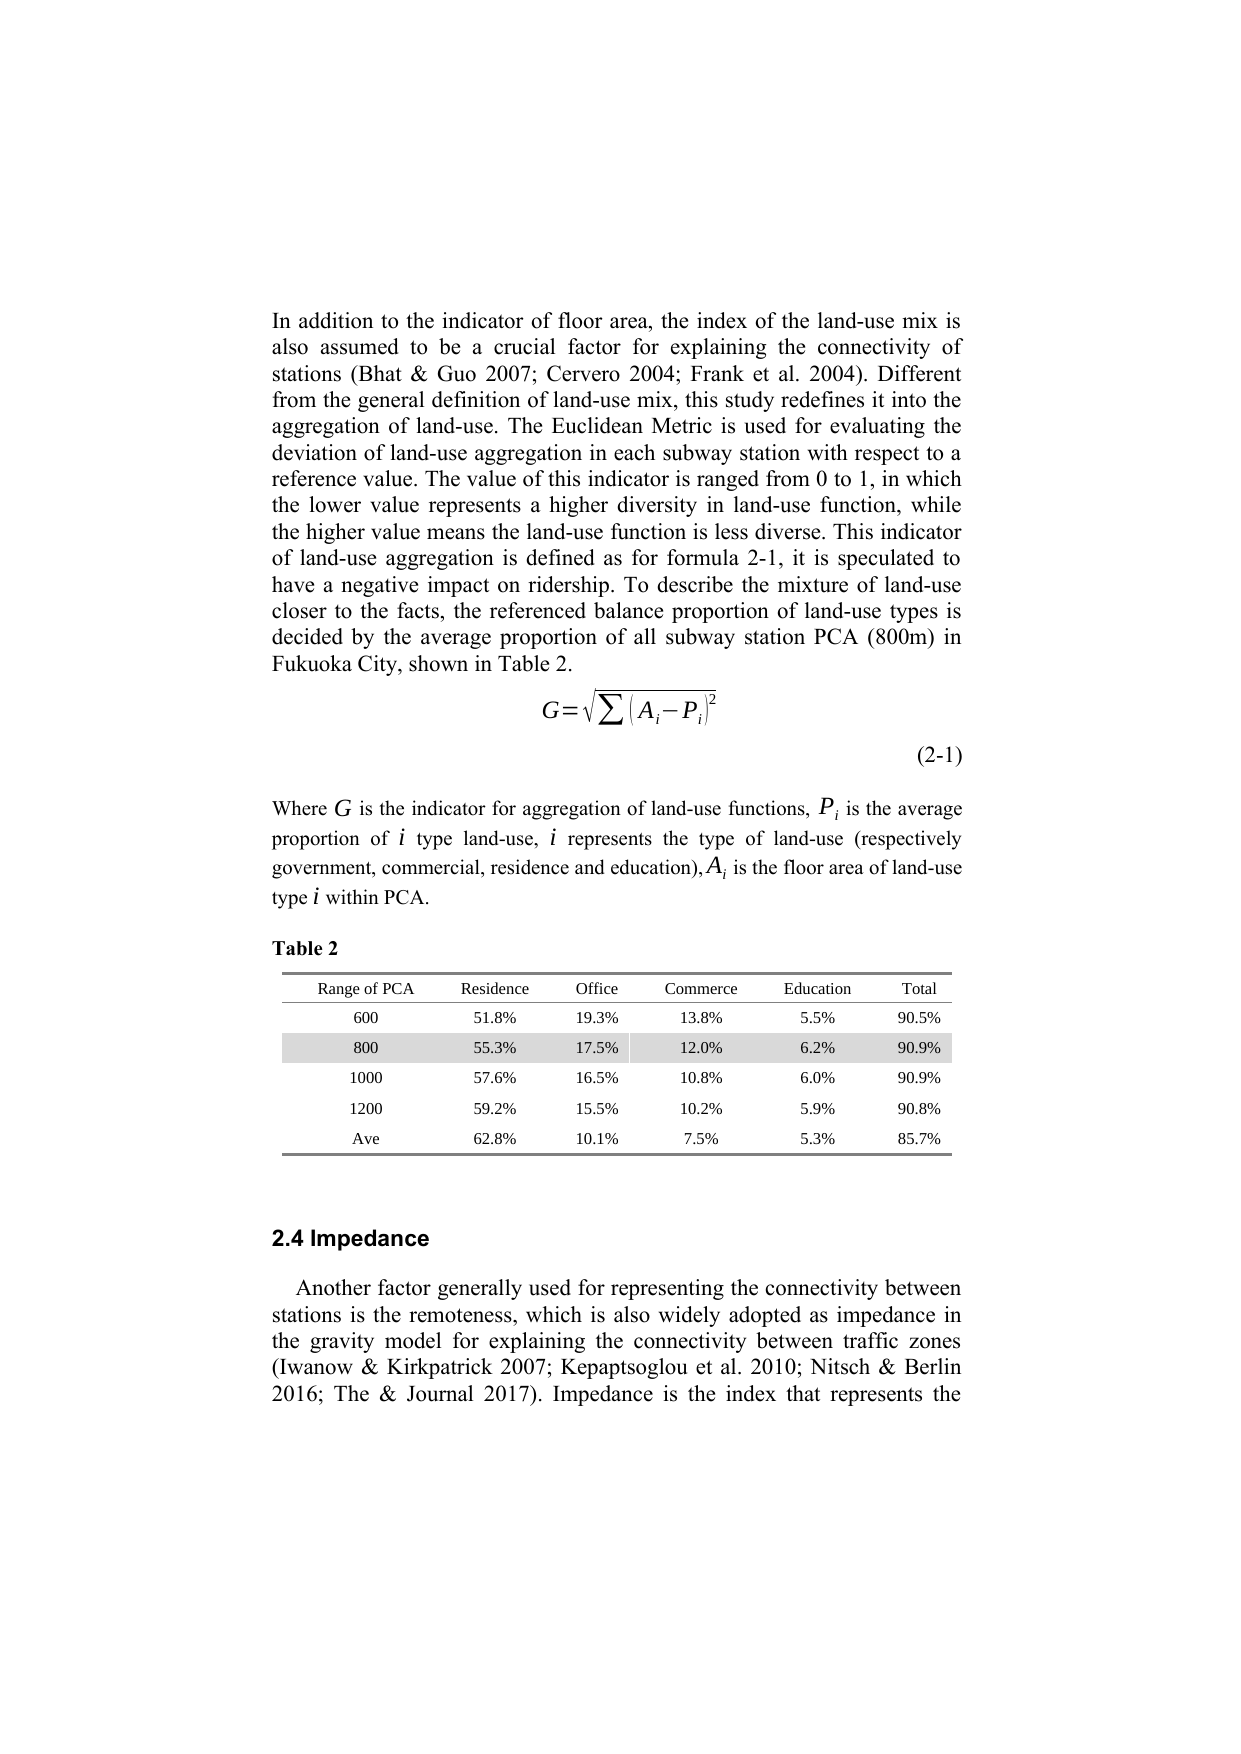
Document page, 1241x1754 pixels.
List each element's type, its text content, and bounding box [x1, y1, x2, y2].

table_cell 16.5% [540, 1063, 629, 1093]
table_cell 1000 [282, 1063, 426, 1093]
table_cell 62.8% [426, 1123, 540, 1153]
table_cell 90.5% [863, 1003, 952, 1032]
table_cell 800 [282, 1033, 426, 1063]
table_cell 90.8% [863, 1093, 952, 1123]
table_cell 57.6% [426, 1063, 540, 1093]
table_header Education [749, 975, 863, 1002]
table_header Residence [426, 975, 540, 1002]
text Where is the indicator for aggregation of land-use functions, is the average proportion of type land-use, represents the type of land-use (respectively government, commercial, residence and education), is the floor area of land-use type within PCA. [272, 793, 963, 911]
table_cell 600 [282, 1003, 426, 1032]
table_header Range of PCA [282, 975, 426, 1002]
text (2-1) [272, 741, 963, 768]
table_cell 51.8% [426, 1003, 540, 1032]
table_cell 17.5% [540, 1033, 629, 1063]
table_header Total [863, 975, 952, 1002]
table_cell 10.2% [630, 1093, 749, 1123]
table_header Office [540, 975, 629, 1002]
subtitle 2.4 Impedance [272, 1226, 963, 1251]
table_cell 5.3% [749, 1123, 863, 1153]
table_cell 55.3% [426, 1033, 540, 1063]
table_cell 15.5% [540, 1093, 629, 1123]
table_cell 6.0% [749, 1063, 863, 1093]
table_cell Ave [282, 1123, 426, 1153]
table_cell 7.5% [630, 1123, 749, 1153]
table_cell 13.8% [630, 1003, 749, 1032]
table_cell 10.8% [630, 1063, 749, 1093]
table_cell 5.9% [749, 1093, 863, 1123]
table_cell 90.9% [863, 1063, 952, 1093]
table_cell 6.2% [749, 1033, 863, 1063]
table_cell 5.5% [749, 1003, 863, 1032]
table_cell 59.2% [426, 1093, 540, 1123]
table_header Commerce [630, 975, 749, 1002]
table_cell 19.3% [540, 1003, 629, 1032]
text Table 2 [272, 936, 963, 959]
table_cell 90.9% [863, 1033, 952, 1063]
table_cell 10.1% [540, 1123, 629, 1153]
table_cell 1200 [282, 1093, 426, 1123]
table_cell 12.0% [630, 1033, 749, 1063]
table_cell 85.7% [863, 1123, 952, 1153]
